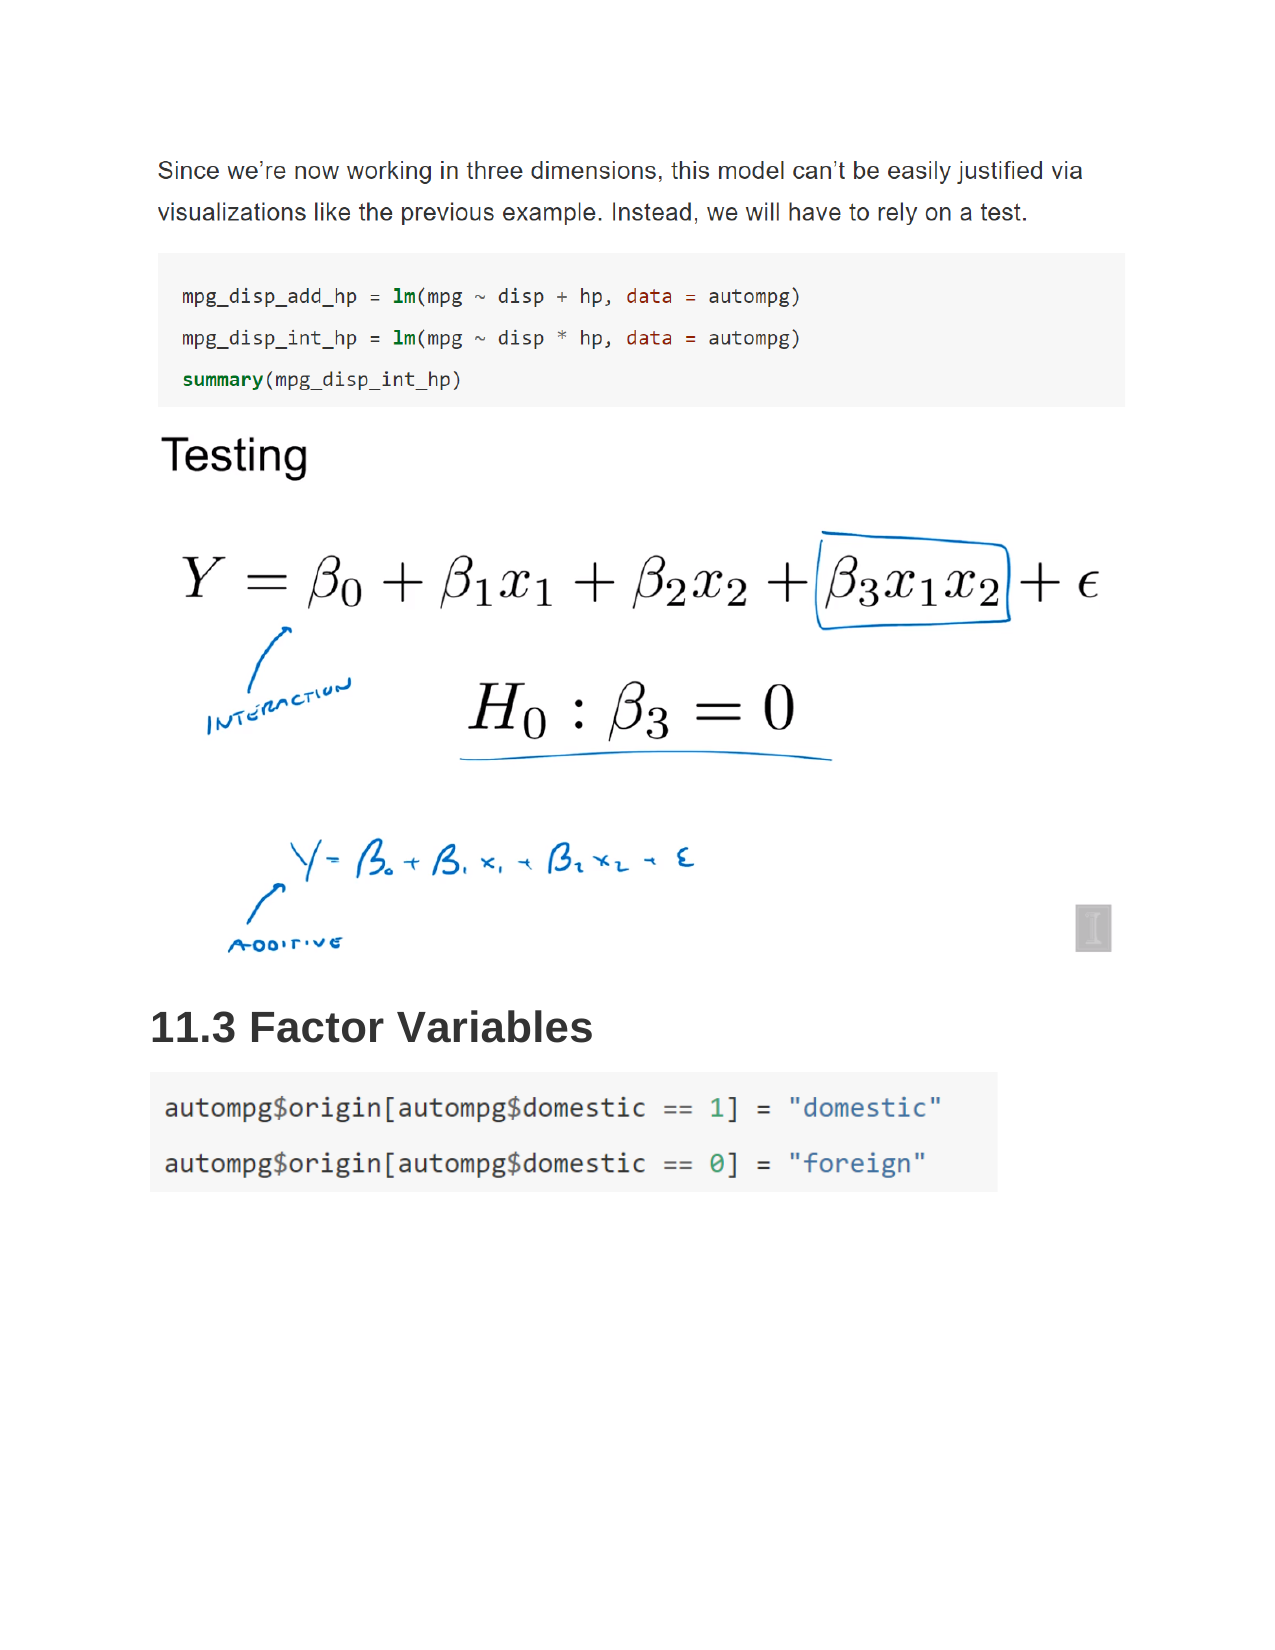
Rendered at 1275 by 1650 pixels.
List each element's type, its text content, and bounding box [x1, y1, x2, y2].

subtitle 11.3 Factor Variables [150, 1001, 1125, 1051]
